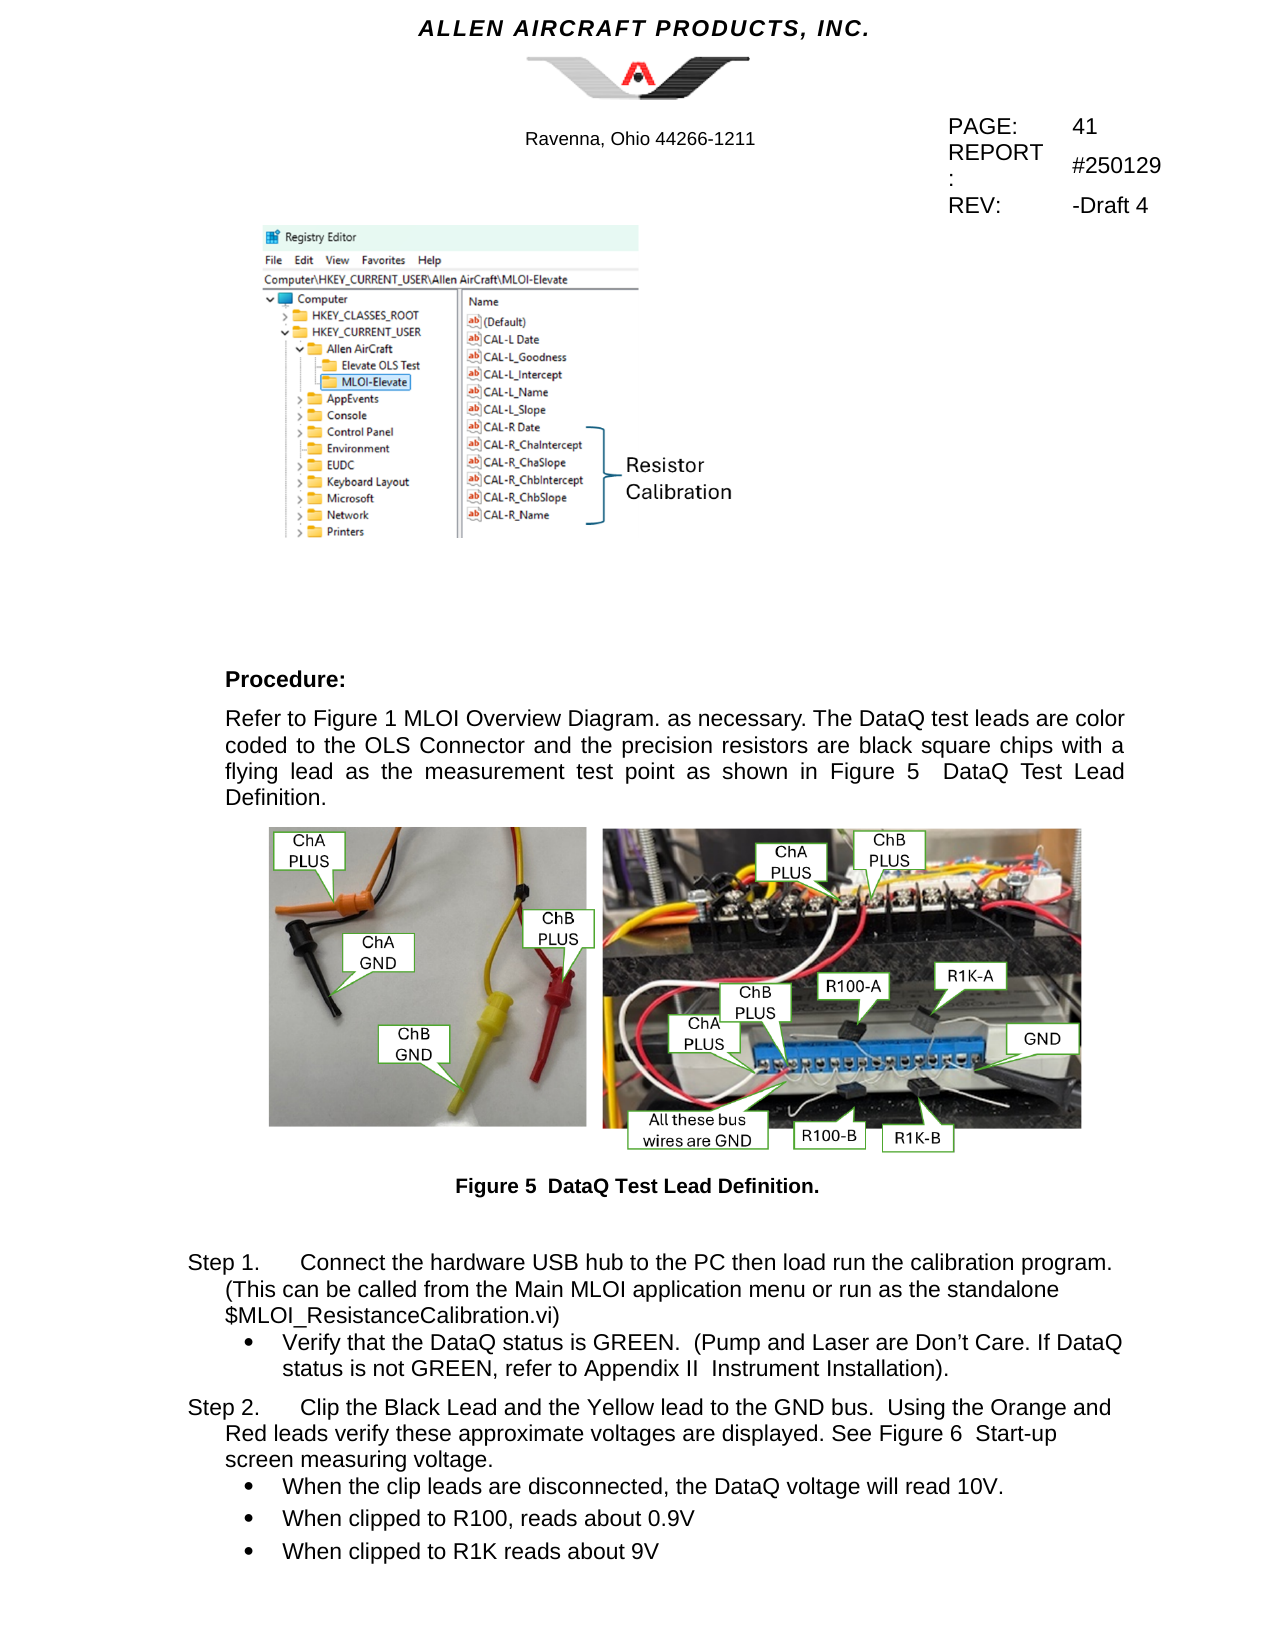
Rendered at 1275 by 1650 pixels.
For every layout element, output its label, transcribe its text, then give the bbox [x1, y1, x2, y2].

list Connect the hardware USB hub to the PC then load run the calibration program. (This can be called from the Main MLOI application menu or run as the standalone $MLOI_ResistanceCalibration.vi) [187, 1249, 1125, 1328]
text When clipped to R100, reads about 0.9V [244, 1505, 1125, 1532]
list Clip the Black Lead and the Yellow lead to the GND bus. Using the Orange and Red leads verify these approximate voltages are displayed. See Figure 6 Start-up screen measuring voltage. [187, 1394, 1125, 1473]
text When clipped to R1K reads about 9V [244, 1538, 1125, 1564]
picture [262, 225, 746, 538]
text Refer to Figure 1 MLOI Overview Diagram. as necessary. The DataQ test leads are color coded to the OLS Connector and the precision resistors are black square chips with a flying lead as the measurement test point as shown in Figure 5 DataQ Test Lead Definition. [225, 705, 1125, 811]
text Verify that the DataQ status is GREEN. (Pump and Laser are Don’t Care. If DataQ status is not GREEN, refer to Appendix II Instrument Installation). [244, 1328, 1125, 1381]
text Procedure: [225, 666, 1125, 693]
text When the clip leads are disconnected, the DataQ voltage will read 10V. [244, 1473, 1125, 1499]
picture [268, 823, 1082, 1162]
